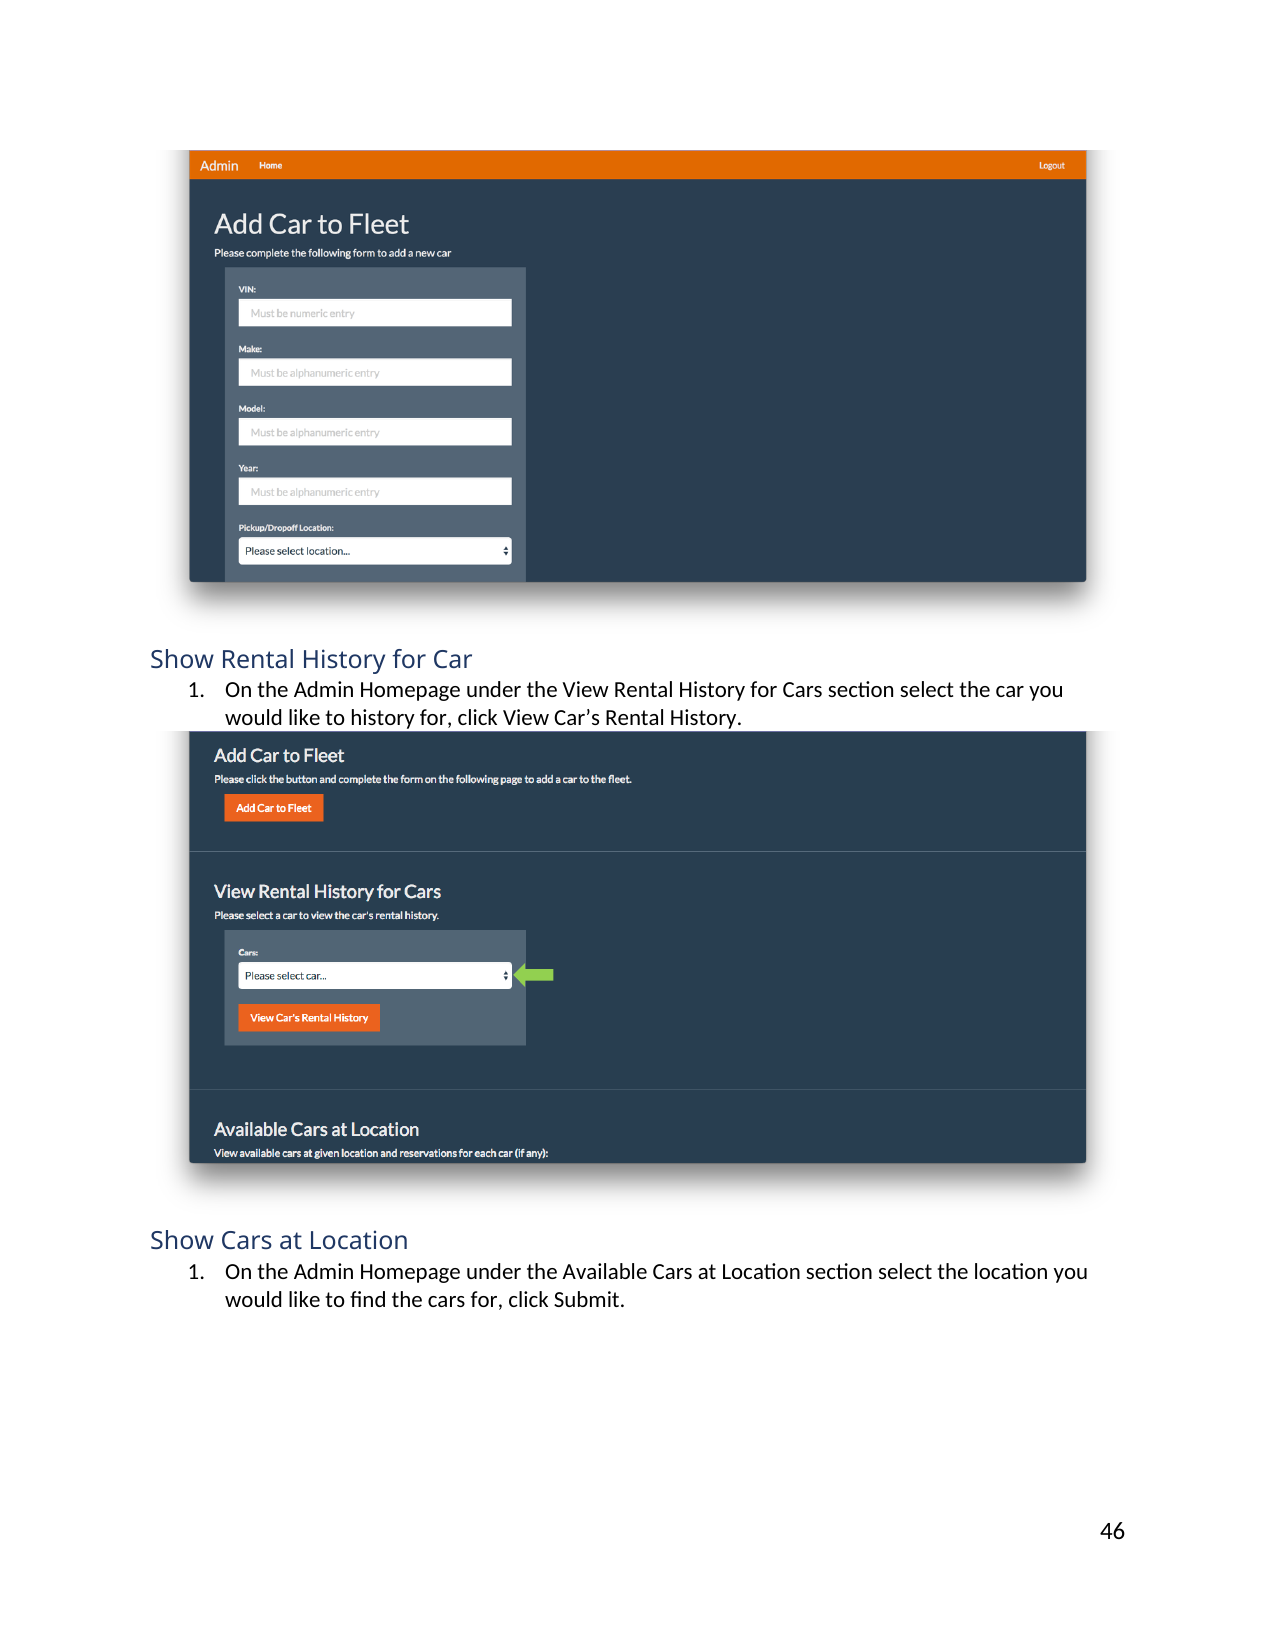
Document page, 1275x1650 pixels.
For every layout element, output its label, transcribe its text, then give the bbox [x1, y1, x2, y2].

picture [150, 731, 1125, 1219]
picture [150, 150, 1125, 638]
list On the Admin Homepage under the Available Cars at Location section select the location you would like to find the cars for, click Submit. [187, 1257, 1125, 1313]
list On the Admin Homepage under the View Rental History for Cars section select the car you would like to history for, click View Car’s Rental History. [187, 675, 1125, 731]
subtitle Show Cars at Location [150, 1223, 1125, 1257]
subtitle Show Rental History for Car [150, 641, 1125, 675]
